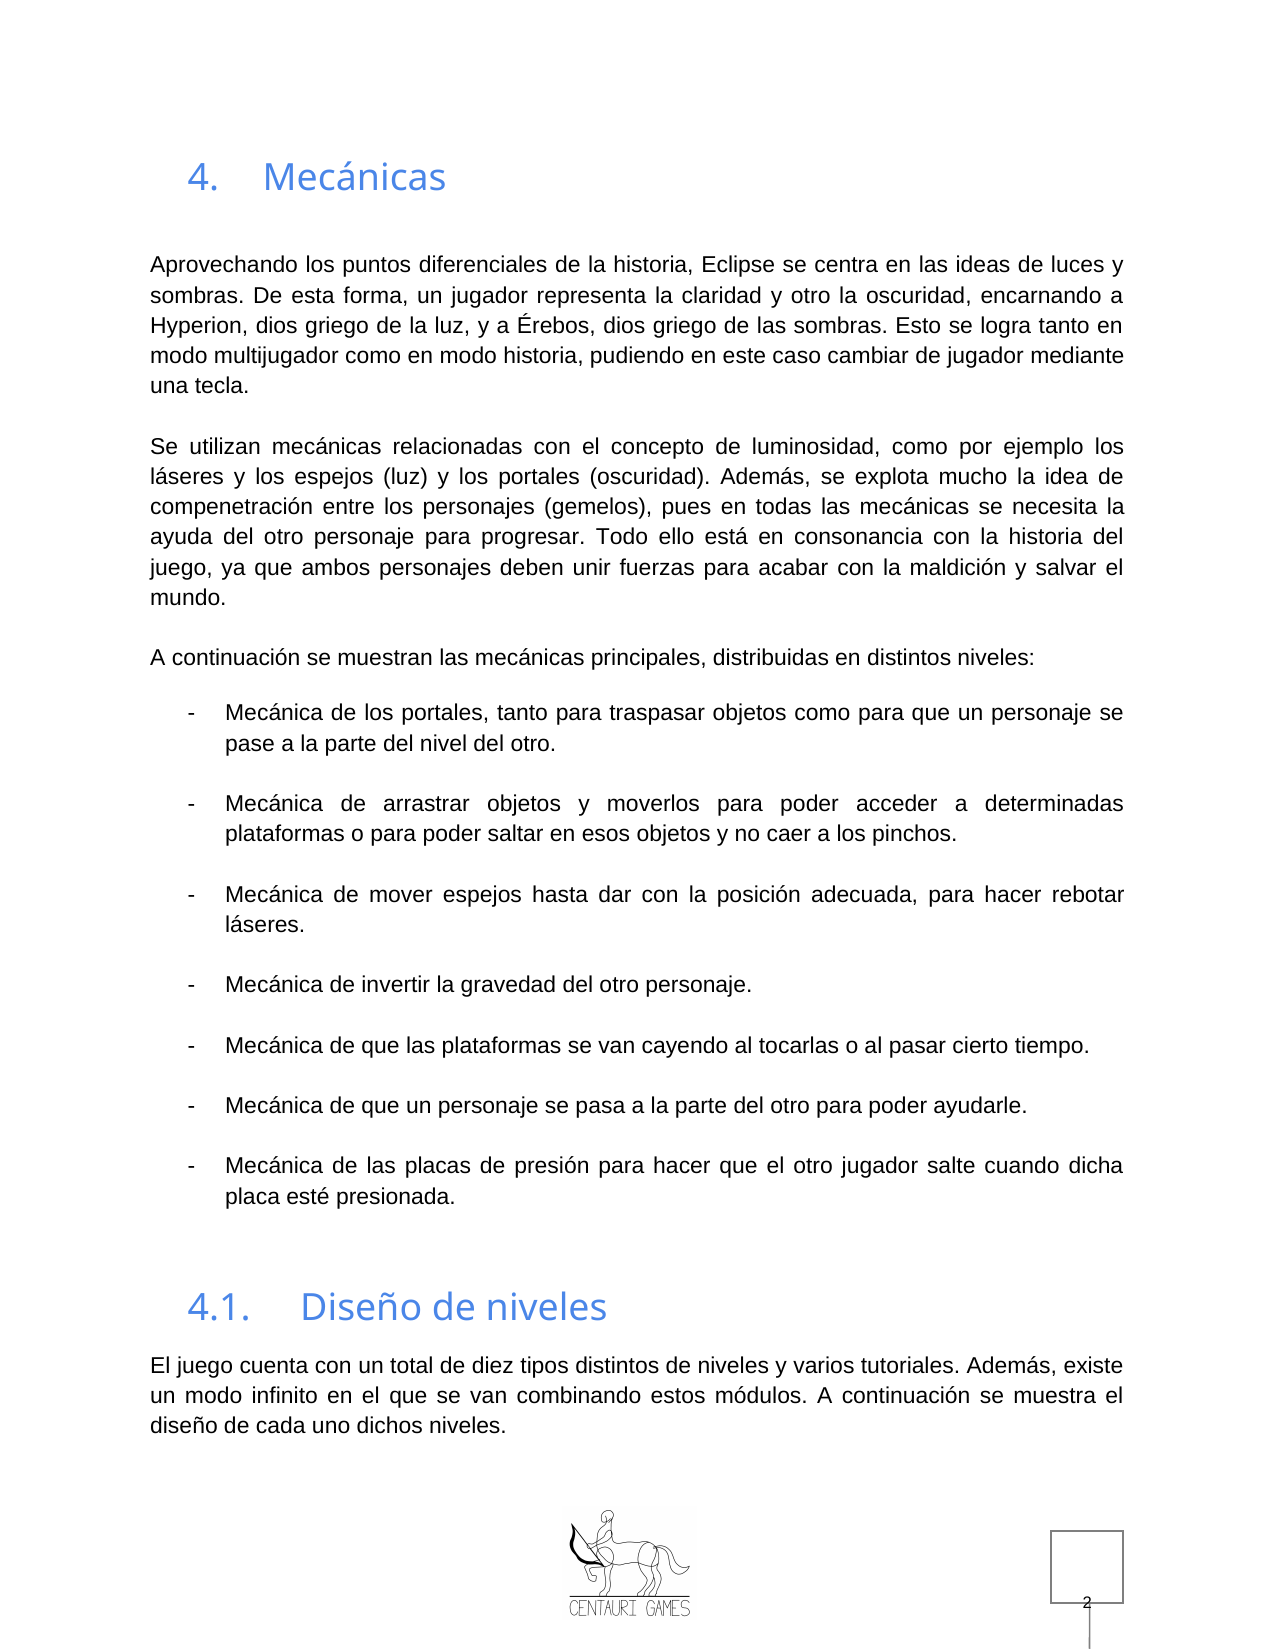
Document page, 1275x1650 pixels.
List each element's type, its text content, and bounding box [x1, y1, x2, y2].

list Mecánica de que un personaje se pasa a la parte del otro para poder ayudarle. [187, 1092, 1125, 1118]
list Mecánica de arrastrar objetos y moverlos para poder acceder a determinadas plataformas o para poder saltar en esos objetos y no caer a los pinchos. [187, 790, 1125, 846]
list Mecánica de las placas de presión para hacer que el otro jugador salte cuando dicha placa esté presionada. [187, 1152, 1125, 1209]
text El juego cuenta con un total de diez tipos distintos de niveles y varios tutoriales. Además, existe un modo infinito en el que se van combinando estos módulos. A continuación se muestra el diseño de cada uno dichos niveles. [150, 1352, 1125, 1438]
picture [561, 1506, 698, 1620]
subtitle Diseño de niveles [187, 1281, 1125, 1332]
list Mecánica de invertir la gravedad del otro personaje. [187, 971, 1125, 997]
list Mecánica de los portales, tanto para traspasar objetos como para que un personaje se pase a la parte del nivel del otro. [187, 699, 1125, 756]
subtitle Mecánicas [187, 150, 1125, 201]
list Mecánica de que las plataformas se van cayendo al tocarlas o al pasar cierto tiempo. [187, 1032, 1125, 1058]
list Mecánica de mover espejos hasta dar con la posición adecuada, para hacer rebotar láseres. [187, 881, 1125, 937]
text Se utilizan mecánicas relacionadas con el concepto de luminosidad, como por ejemplo los láseres y los espejos (luz) y los portales (oscuridad). Además, se explota mucho la idea de compenetración entre los personajes (gemelos), pues en todas las mecánicas se necesita la ayuda del otro personaje para progresar. Todo ello está en consonancia con la historia del juego, ya que ambos personajes deben unir fuerzas para acabar con la maldición y salvar el mundo. [150, 433, 1125, 610]
text A continuación se muestran las mecánicas principales, distribuidas en distintos niveles: [150, 644, 1125, 670]
text Aprovechando los puntos diferenciales de la historia, Eclipse se centra en las ideas de luces y sombras. De esta forma, un jugador representa la claridad y otro la oscuridad, encarnando a Hyperion, dios griego de la luz, y a Érebos, dios griego de las sombras. Esto se logra tanto en modo multijugador como en modo historia, pudiendo en este caso cambiar de jugador mediante una tecla. [150, 251, 1125, 398]
